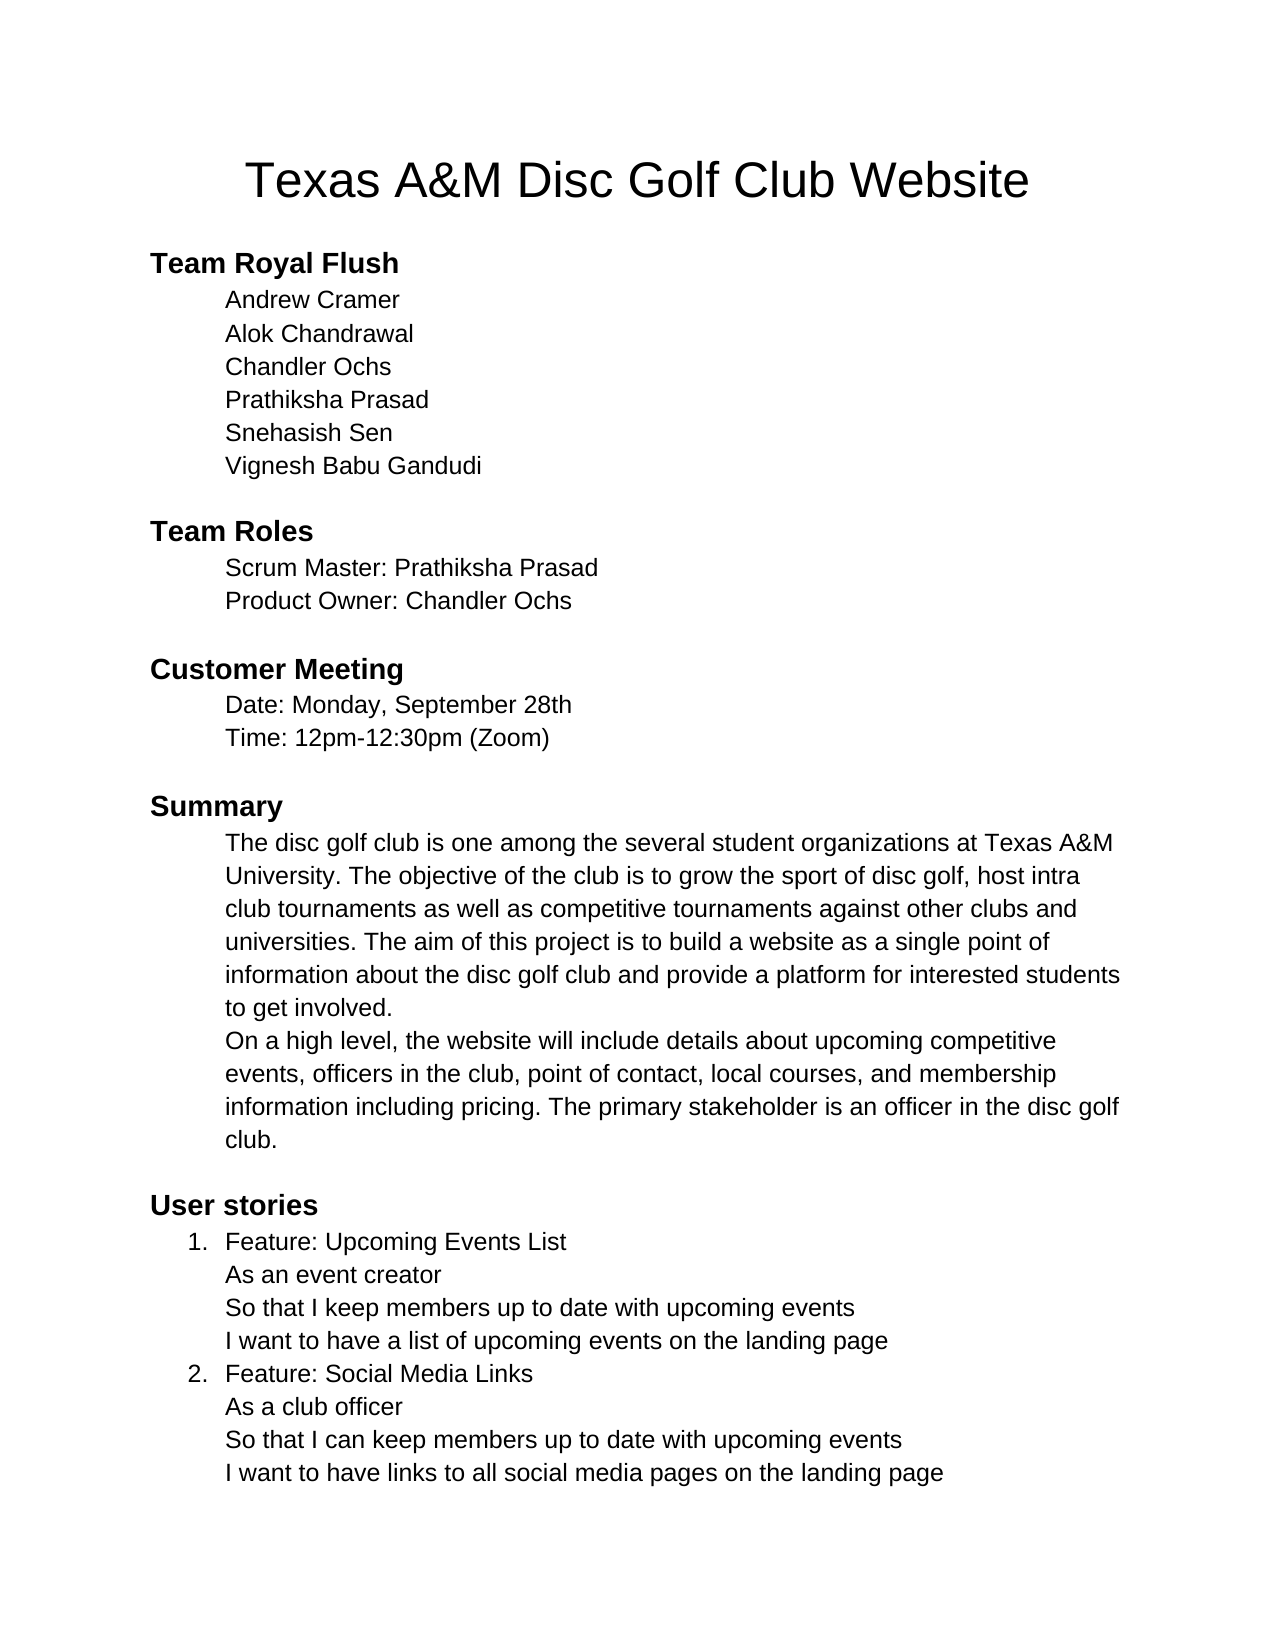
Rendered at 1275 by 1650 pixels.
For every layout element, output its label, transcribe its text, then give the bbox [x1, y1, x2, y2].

text Time: 12pm-12:30pm (Zoom) [150, 723, 1125, 752]
text Chandler Ochs [150, 352, 1125, 380]
text Scrum Master: Prathiksha Prasad [150, 553, 1125, 582]
text So that I keep members up to date with upcoming events [225, 1293, 1125, 1322]
text Snehasish Sen [150, 418, 1125, 446]
text Team Roles [150, 514, 1125, 548]
text Customer Meeting [150, 652, 1125, 685]
text Andrew Cramer [150, 285, 1125, 313]
text As an event creator [225, 1260, 1125, 1289]
text The disc golf club is one among the several student organizations at Texas A&M University. The objective of the club is to grow the sport of disc golf, host intra club tournaments as well as competitive tournaments against other clubs and universities. The aim of this project is to build a website as a single point of information about the disc golf club and provide a platform for interested students to get involved. [225, 828, 1125, 1022]
text As a club officer [225, 1392, 1125, 1421]
text Summary [150, 789, 1125, 823]
text Team Royal Flush [150, 246, 1125, 280]
list Feature: Social Media Links [187, 1359, 1125, 1388]
text User stories [150, 1188, 1125, 1222]
text Product Owner: Chandler Ochs [150, 586, 1125, 614]
text So that I can keep members up to date with upcoming events [225, 1425, 1125, 1454]
text Vignesh Babu Gandudi [150, 451, 1125, 479]
text Alok Chandrawal [150, 318, 1125, 347]
text On a high level, the website will include details about upcoming competitive events, officers in the club, point of contact, local courses, and membership information including pricing. The primary stakeholder is an officer in the disc golf club. [225, 1026, 1125, 1154]
text Texas A&M Disc Golf Club Website [150, 150, 1125, 207]
text Prathiksha Prasad [150, 384, 1125, 413]
list Feature: Upcoming Events List [187, 1227, 1125, 1256]
text Date: Monday, September 28th [150, 690, 1125, 719]
text I want to have a list of upcoming events on the landing page [225, 1326, 1125, 1355]
text I want to have links to all social media pages on the landing page [225, 1458, 1125, 1487]
